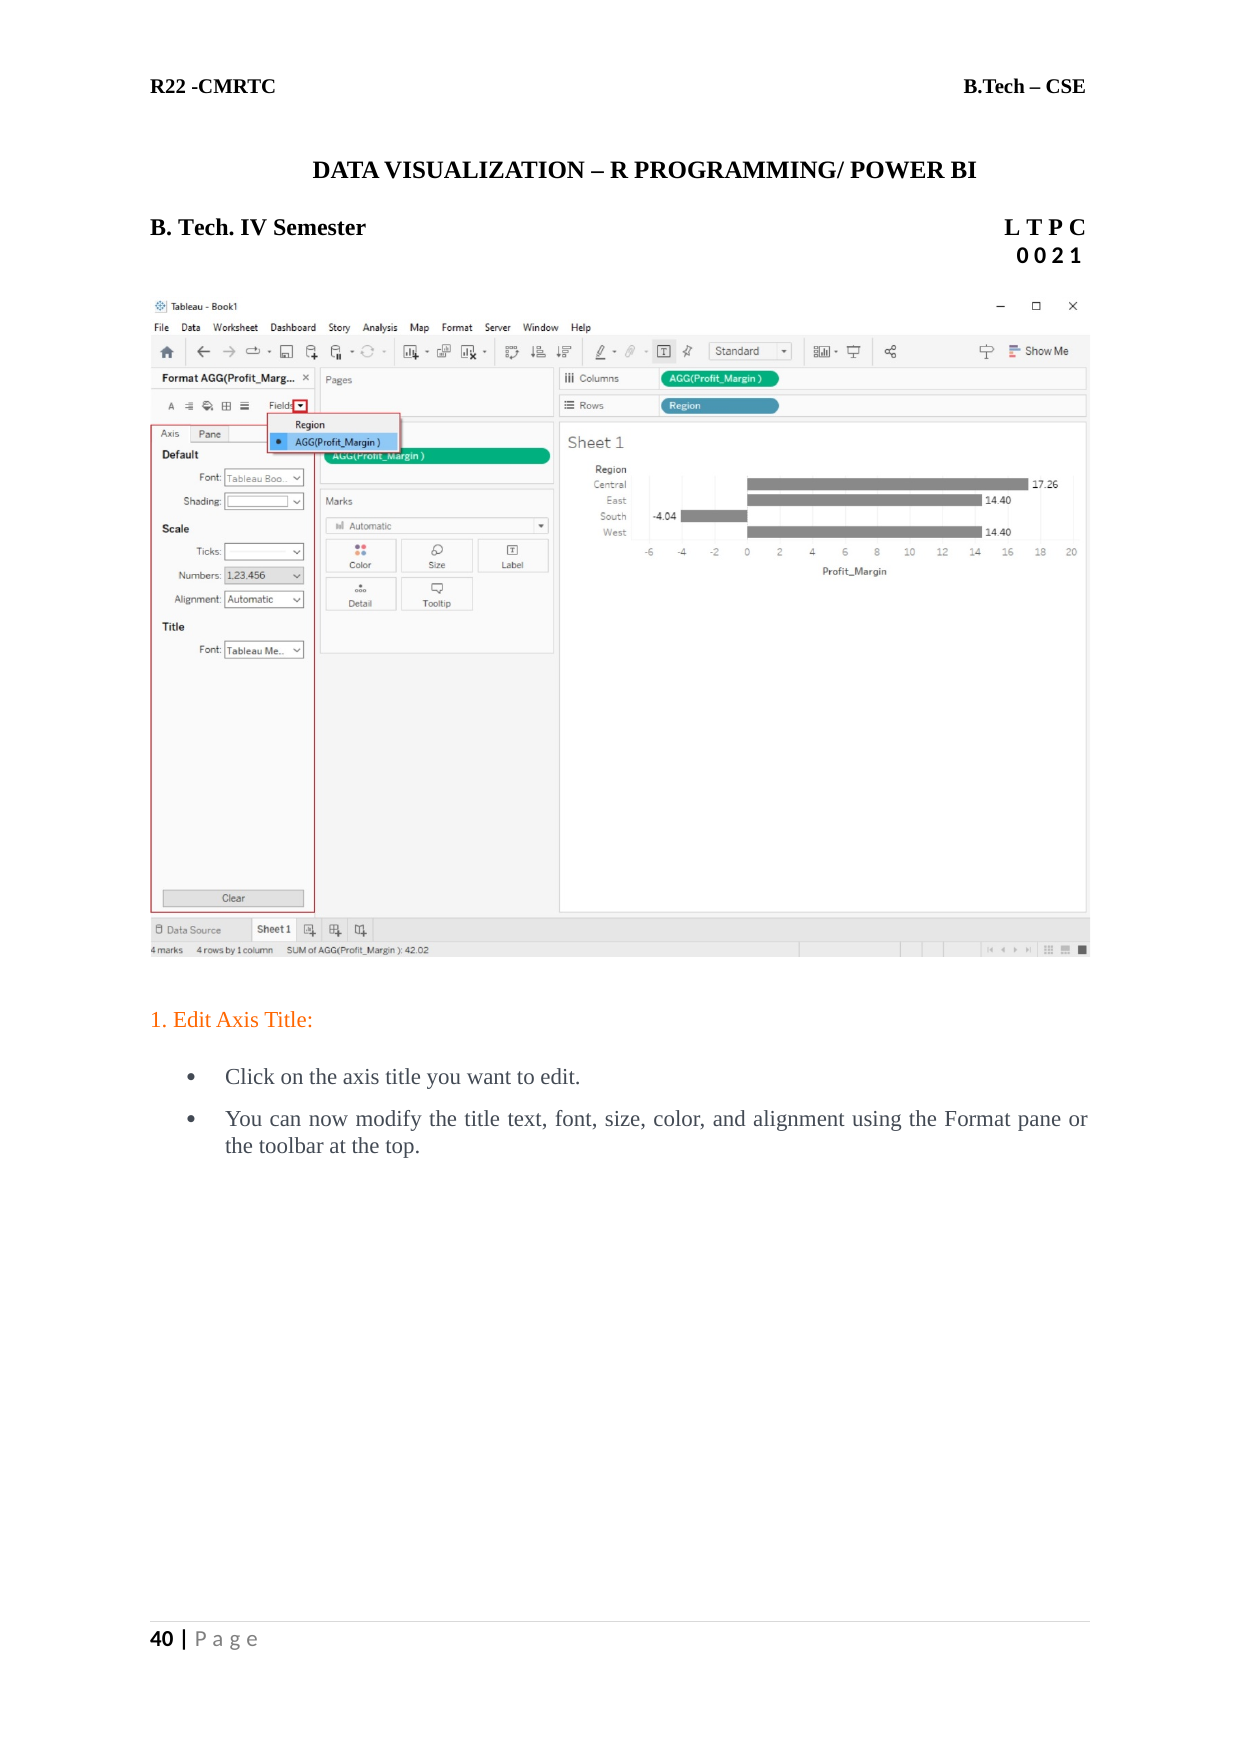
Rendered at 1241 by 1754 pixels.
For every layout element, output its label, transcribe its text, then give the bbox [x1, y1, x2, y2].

list You can now modify the title text, font, size, color, and alignment using the Format pane or the toolbar at the top. [187, 1105, 1090, 1158]
subtitle 1. Edit Axis Title: [150, 1006, 1090, 1032]
list Click on the axis title you want to edit. [187, 1063, 1090, 1090]
picture [150, 297, 1091, 957]
